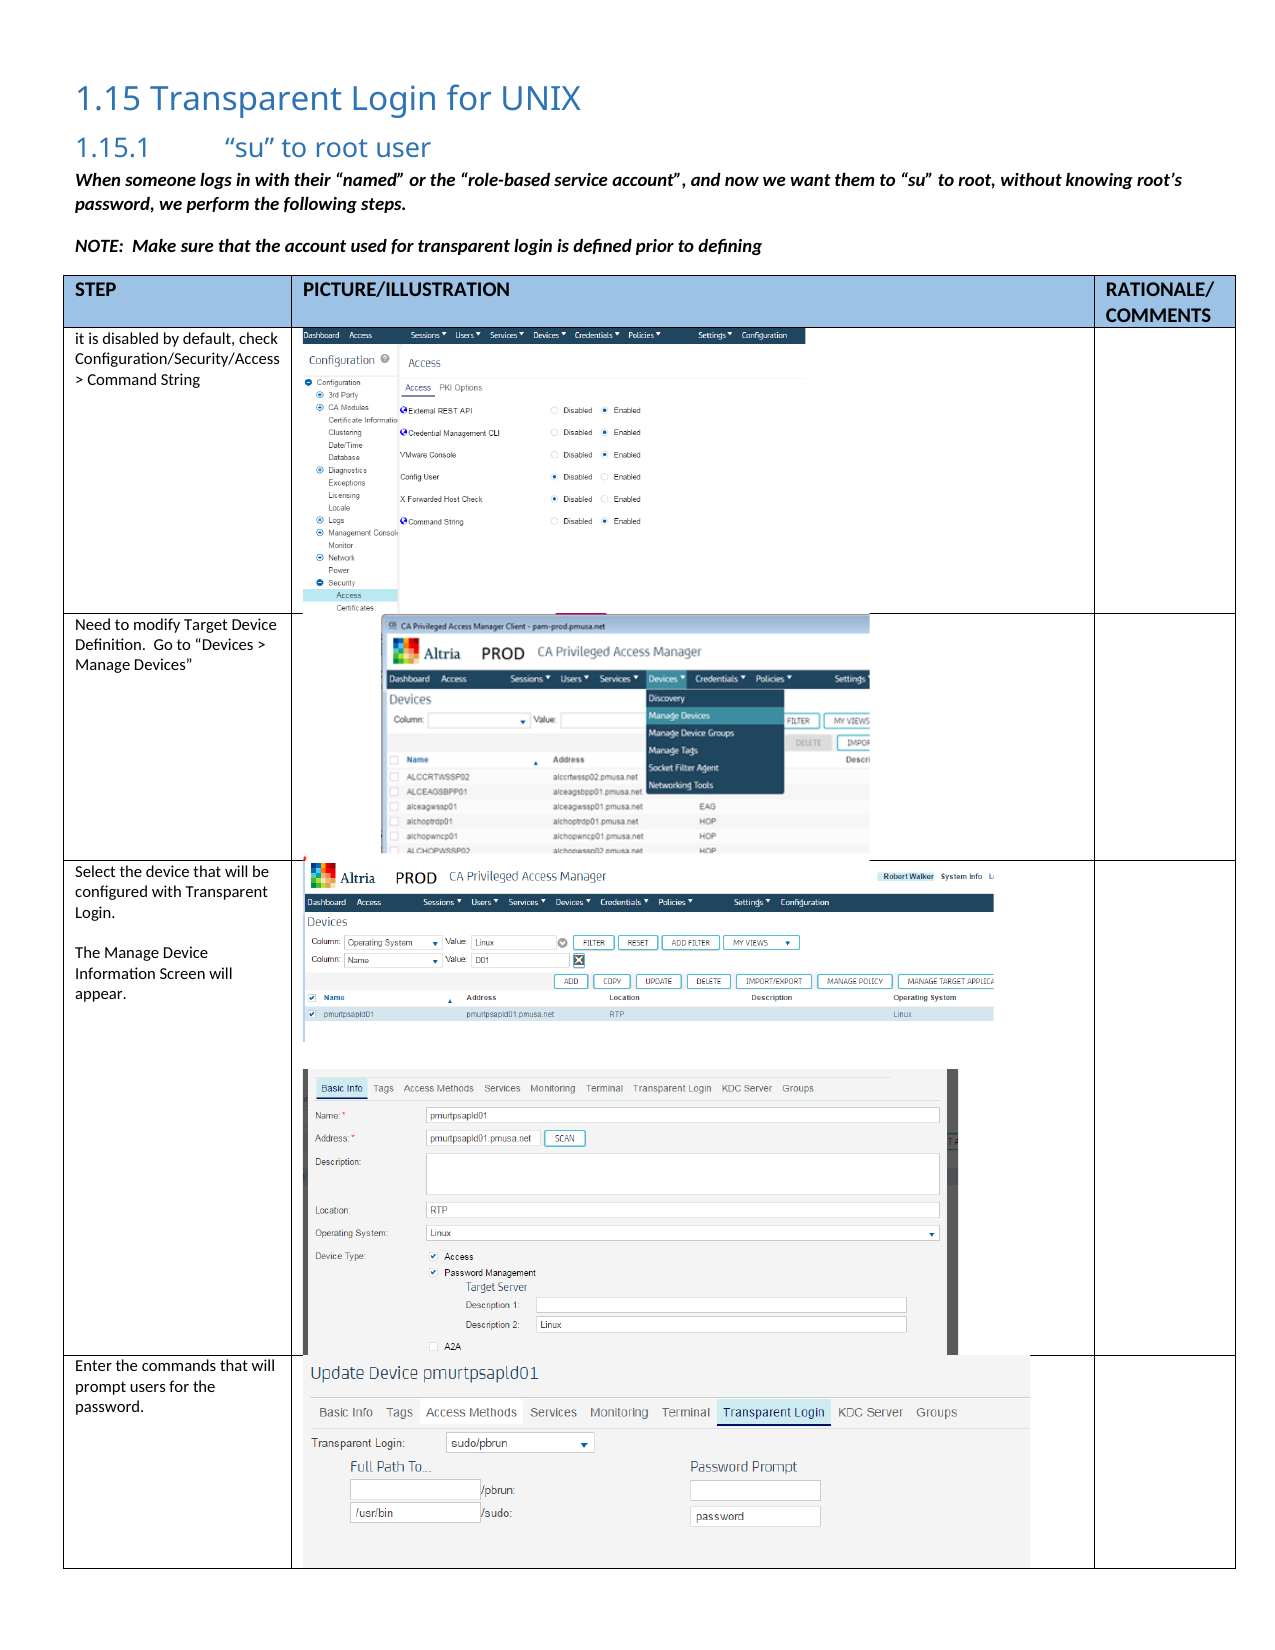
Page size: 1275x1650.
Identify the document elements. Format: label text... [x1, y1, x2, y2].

table_cell [292, 614, 302, 860]
table_cell [1095, 614, 1235, 860]
subtitle Transparent Login for UNIX [75, 75, 1200, 120]
picture [302, 328, 994, 1042]
table_header STEP [64, 276, 291, 327]
table_cell [292, 1356, 302, 1568]
table_cell it is disabled by default, check Configuration/Security/Access > Command String [64, 328, 291, 613]
table_cell [870, 614, 1094, 860]
text When someone logs in with their “named” or the “role-based service account”, and now we want them to “su” to root, without knowing root’s password, we perform the following steps. [75, 168, 1200, 216]
table_cell Select the device that will be configured with Transparent Login. The Manage Device Information Screen will appear. [64, 861, 291, 1354]
table_cell [1095, 1356, 1235, 1568]
table_cell [1095, 328, 1235, 613]
table_cell Need to modify Target Device Definition. Go to “Devices > Manage Devices” [64, 614, 291, 860]
subtitle “su” to root user [75, 128, 1200, 165]
table_cell [292, 328, 302, 613]
table_cell [292, 861, 1094, 1354]
table_header PICTURE/ILLUSTRATION [292, 276, 1094, 327]
picture [302, 1069, 1030, 1568]
table_cell [1030, 1356, 1094, 1568]
table_header RATIONALE/ COMMENTS [1095, 276, 1235, 327]
table_cell [1095, 861, 1235, 1354]
table_cell Enter the commands that will prompt users for the password. [64, 1356, 291, 1568]
table_cell [806, 328, 1094, 613]
text NOTE: Make sure that the account used for transparent login is defined prior to defining [75, 234, 1200, 257]
